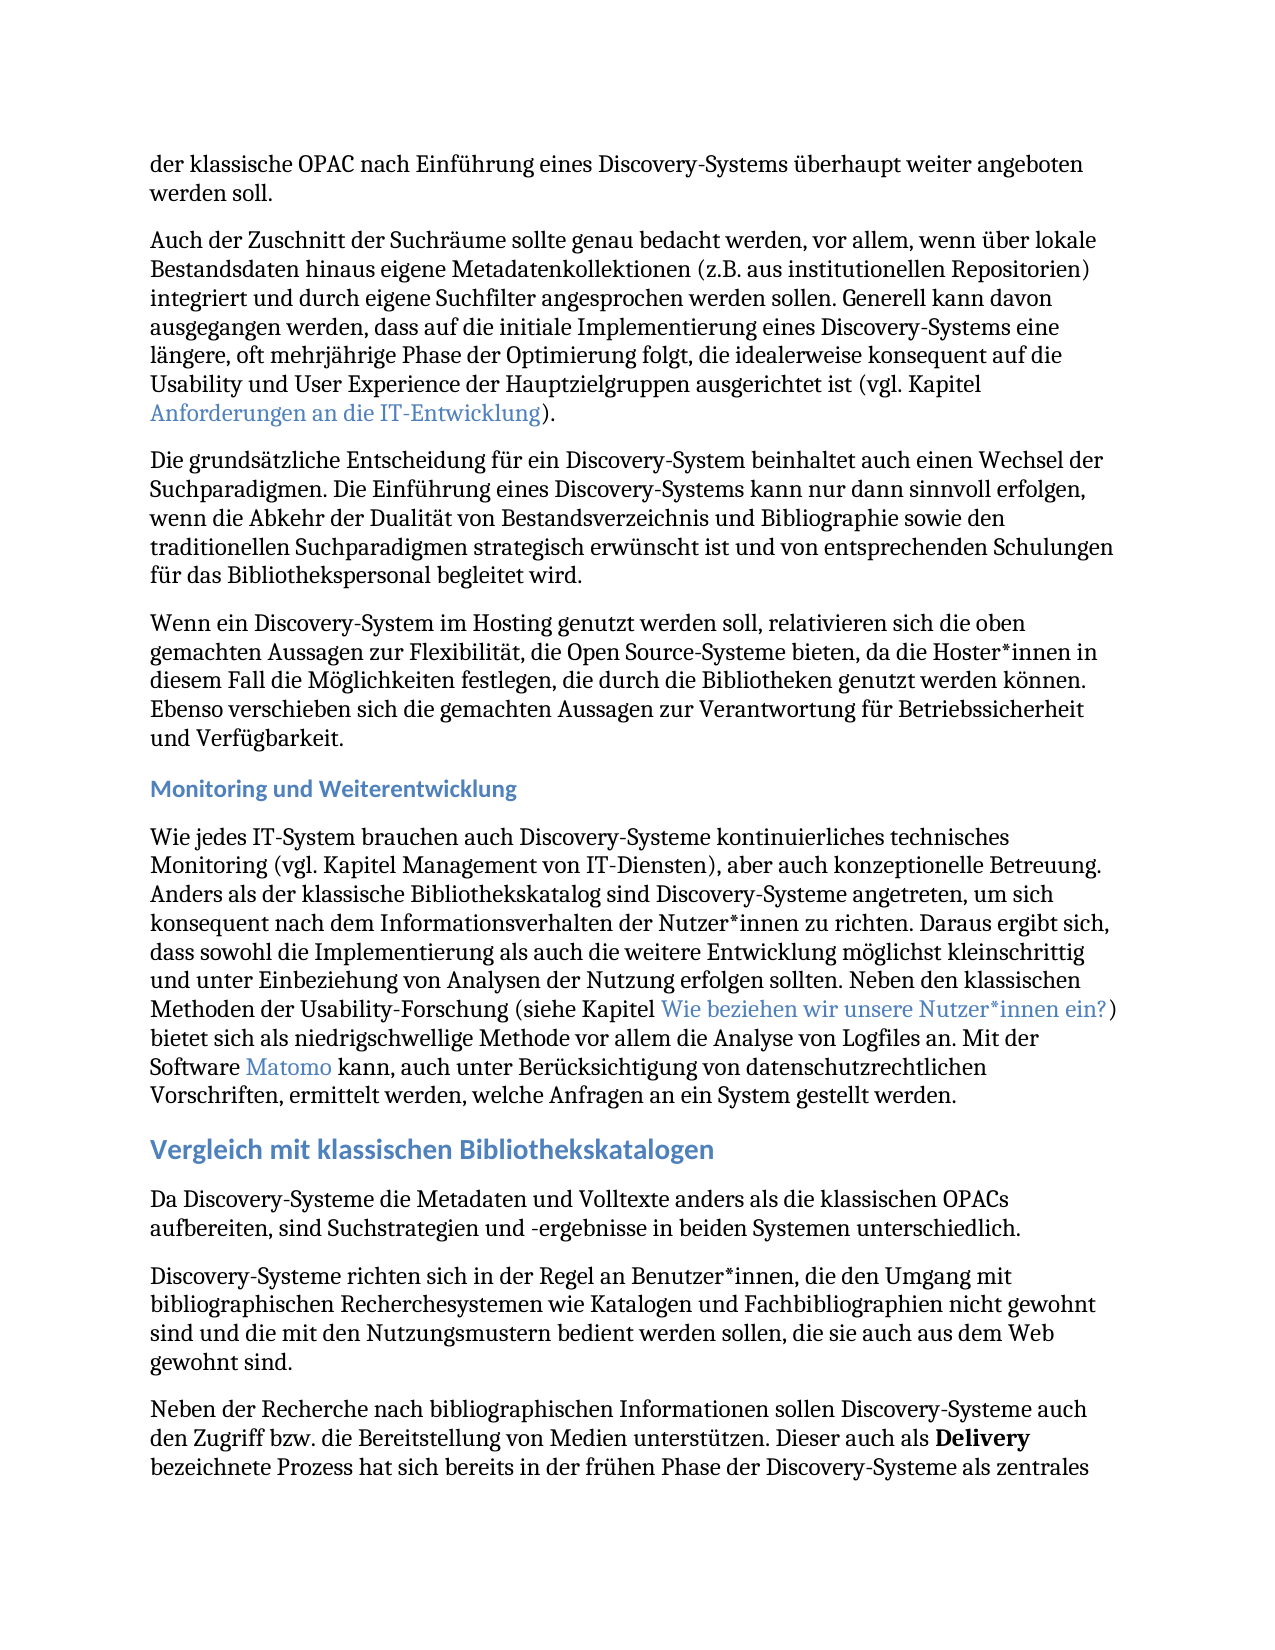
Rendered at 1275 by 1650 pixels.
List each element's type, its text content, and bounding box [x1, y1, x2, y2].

text Discovery-Systeme richten sich in der Regel an Benutzer*innen, die den Umgang mit bibliographischen Recherchesystemen wie Katalogen und Fachbibliographien nicht gewohnt sind und die mit den Nutzungsmustern bedient werden sollen, die sie auch aus dem Web gewohnt sind. [150, 1262, 1125, 1377]
subtitle Monitoring und Weiterentwicklung [150, 773, 1125, 804]
text Die grundsätzliche Entscheidung für ein Discovery-System beinhaltet auch einen Wechsel der Suchparadigmen. Die Einführung eines Discovery-Systems kann nur dann sinnvoll erfolgen, wenn die Abkehr der Dualität von Bestandsverzeichnis und Bibliographie sowie den traditionellen Suchparadigmen strategisch erwünscht ist und von entsprechenden Schulungen für das Bibliothekspersonal begleitet wird. [150, 446, 1125, 590]
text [150, 1395, 1125, 1482]
text Da Discovery-Systeme die Metadaten und Volltexte anders als die klassischen OPACs aufbereiten, sind Suchstrategien und -ergebnisse in beiden Systemen unterschiedlich. [150, 1185, 1125, 1243]
text Wenn ein Discovery-System im Hosting genutzt werden soll, relativieren sich die oben gemachten Aussagen zur Flexibilität, die Open Source-Systeme bieten, da die Hoster*innen in diesem Fall die Möglichkeiten festlegen, die durch die Bibliotheken genutzt werden können. Ebenso verschieben sich die gemachten Aussagen zur Verantwortung für Betriebssicherheit und Verfügbarkeit. [150, 609, 1125, 752]
text Wie jedes IT-System brauchen auch Discovery-Systeme kontinuierliches technisches Monitoring (vgl. Kapitel Management von IT-Diensten), aber auch konzeptionelle Betreuung. Anders als der klassische Bibliothekskatalog sind Discovery-Systeme angetreten, um sich konsequent nach dem Informationsverhalten der Nutzer*innen zu richten. Daraus ergibt sich, dass sowohl die Implementierung als auch die weitere Entwicklung möglichst kleinschrittig und unter Einbeziehung von Analysen der Nutzung erfolgen sollten. Neben den klassischen Methoden der Usability-Forschung (siehe Kapitel Wie beziehen wir unsere Nutzer*innen ein?) bietet sich als niedrigschwellige Methode vor allem die Analyse von Logfiles an. Mit der Software Matomo kann, auch unter Berücksichtigung von datenschutzrechtlichen Vorschriften, ermittelt werden, welche Anfragen an ein System gestellt werden. [150, 823, 1125, 1110]
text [150, 150, 1125, 207]
subtitle Vergleich mit klassischen Bibliothekskatalogen [150, 1131, 1125, 1167]
text Auch der Zuschnitt der Suchräume sollte genau bedacht werden, vor allem, wenn über lokale Bestandsdaten hinaus eigene Metadatenkollektionen (z.B. aus institutionellen Repositorien) integriert und durch eigene Suchfilter angesprochen werden sollen. Generell kann davon ausgegangen werden, dass auf die initiale Implementierung eines Discovery-Systems eine längere, oft mehrjährige Phase der Optimierung folgt, die idealerweise konsequent auf die Usability und User Experience der Hauptzielgruppen ausgerichtet ist (vgl. Kapitel Anforderungen an die IT-Entwicklung). [150, 226, 1125, 427]
